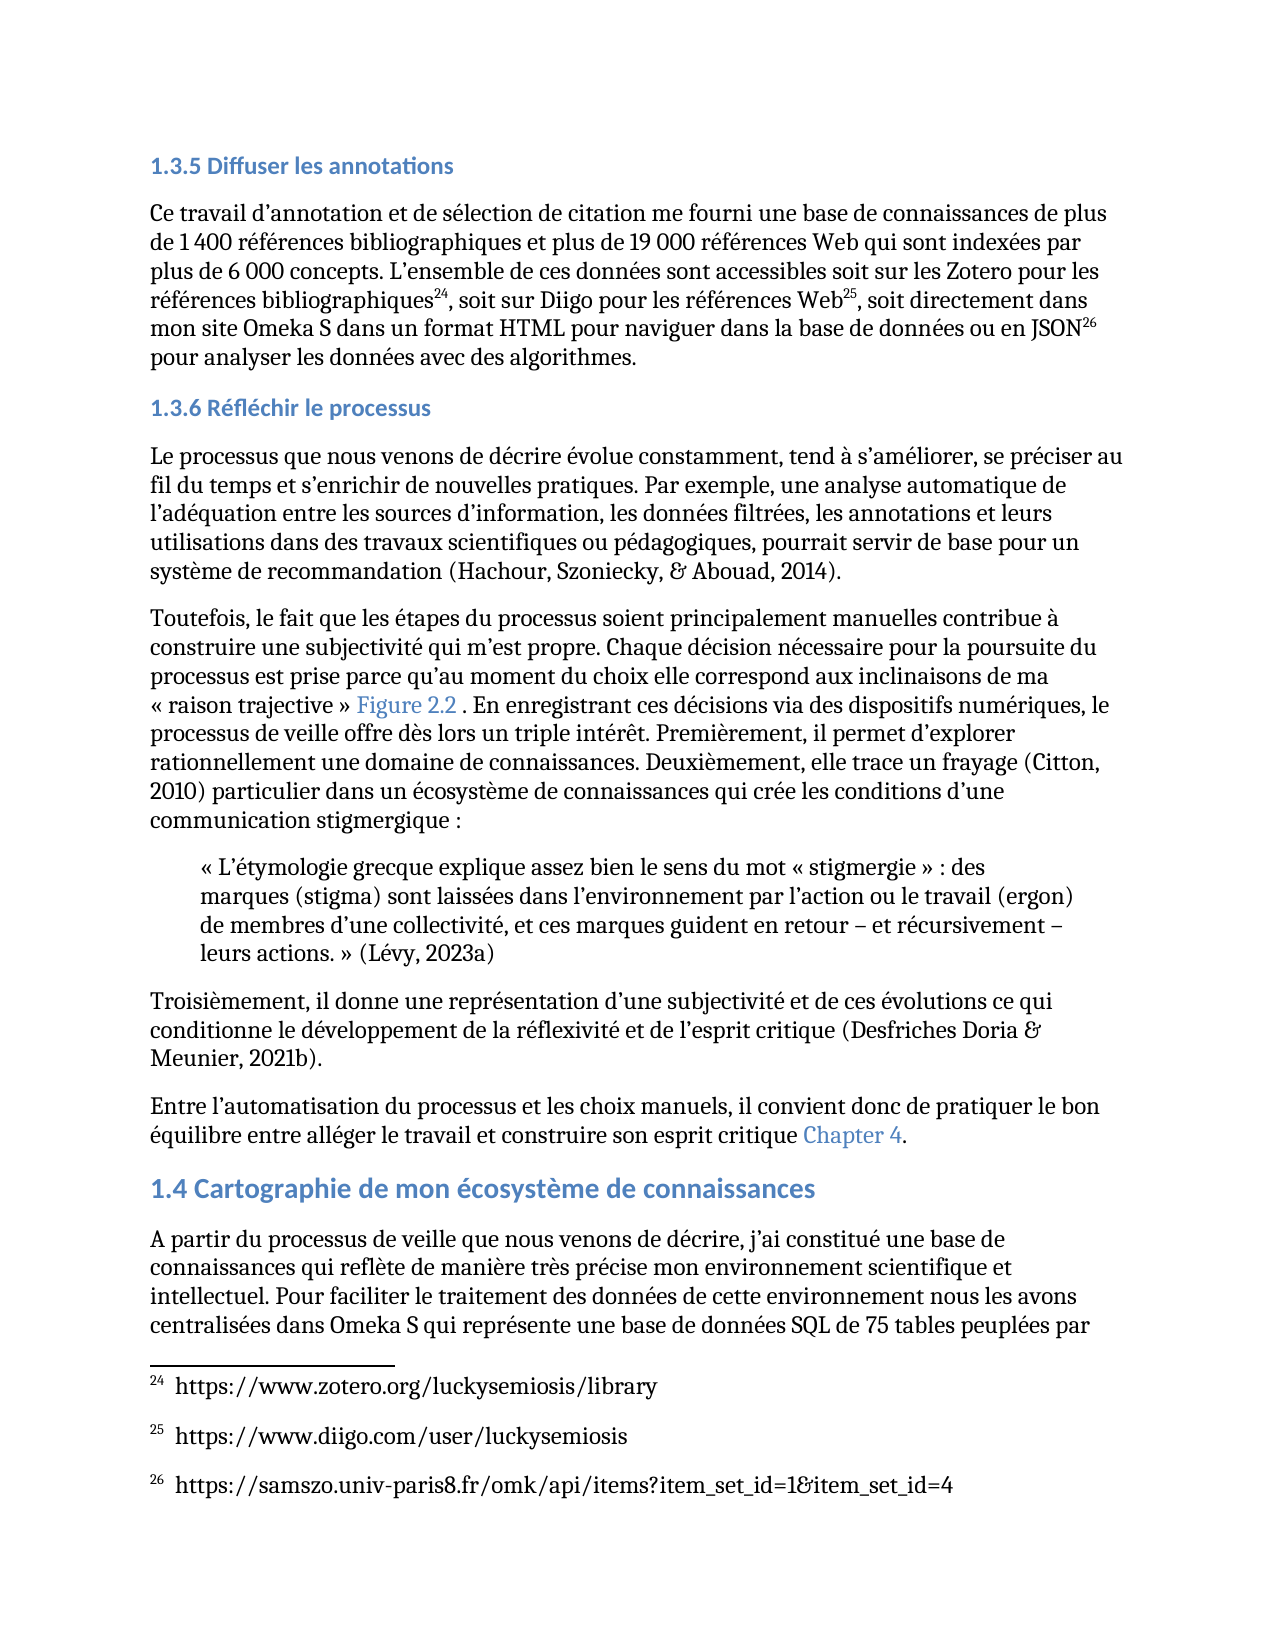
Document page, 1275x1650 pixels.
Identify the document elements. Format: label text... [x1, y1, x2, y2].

text Le processus que nous venons de décrire évolue constamment, tend à s’améliorer, se préciser au fil du temps et s’enrichir de nouvelles pratiques. Par exemple, une analyse automatique de l’adéquation entre les sources d’information, les données filtrées, les annotations et leurs utilisations dans des travaux scientifiques ou pédagogiques, pourrait servir de base pour un système de recommandation (Hachour, Szoniecky, & Abouad, 2014). [150, 442, 1125, 586]
text Troisièmement, il donne une représentation d’une subjectivité et de ces évolutions ce qui conditionne le développement de la réflexivité et de l’esprit critique (Desfriches Doria & Meunier, 2021b). [150, 987, 1125, 1073]
text Toutefois, le fait que les étapes du processus soient principalement manuelles contribue à construire une subjectivité qui m’est propre. Chaque décision nécessaire pour la poursuite du processus est prise parce qu’au moment du choix elle correspond aux inclinaisons de ma « raison trajective » Figure 2.2 . En enregistrant ces décisions via des dispositifs numériques, le processus de veille offre dès lors un triple intérêt. Premièrement, il permet d’explorer rationnellement une domaine de connaissances. Deuxièmement, elle trace un frayage (Citton, 2010) particulier dans un écosystème de connaissances qui crée les conditions d’une communication stigmergique : [150, 604, 1125, 834]
text Ce travail d’annotation et de sélection de citation me fourni une base de connaissances de plus de 1 400 références bibliographiques et plus de 19 000 références Web qui sont indexées par plus de 6 000 concepts. L’ensemble de ces données sont accessibles soit sur les Zotero pour les références bibliographiques, soit sur Diigo pour les références Web, soit directement dans mon site Omeka S dans un format HTML pour naviguer dans la base de données ou en JSON pour analyser les données avec des algorithmes. [150, 199, 1125, 372]
subtitle 1.3.6 Réfléchir le processus [150, 393, 1125, 423]
subtitle 1.3.5 Diffuser les annotations [150, 150, 1125, 181]
text Entre l’automatisation du processus et les choix manuels, il convient donc de pratiquer le bon équilibre entre alléger le travail et construire son esprit critique Chapter 4. [150, 1092, 1125, 1149]
text « L’étymologie grecque explique assez bien le sens du mot « stigmergie » : des marques (stigma) sont laissées dans l’environnement par l’action ou le travail (ergon) de membres d’une collectivité, et ces marques guident en retour – et récursivement – leurs actions. » (Lévy, 2023a) [200, 853, 1075, 968]
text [150, 1224, 1125, 1339]
subtitle 1.4 Cartographie de mon écosystème de connaissances [150, 1170, 1125, 1206]
